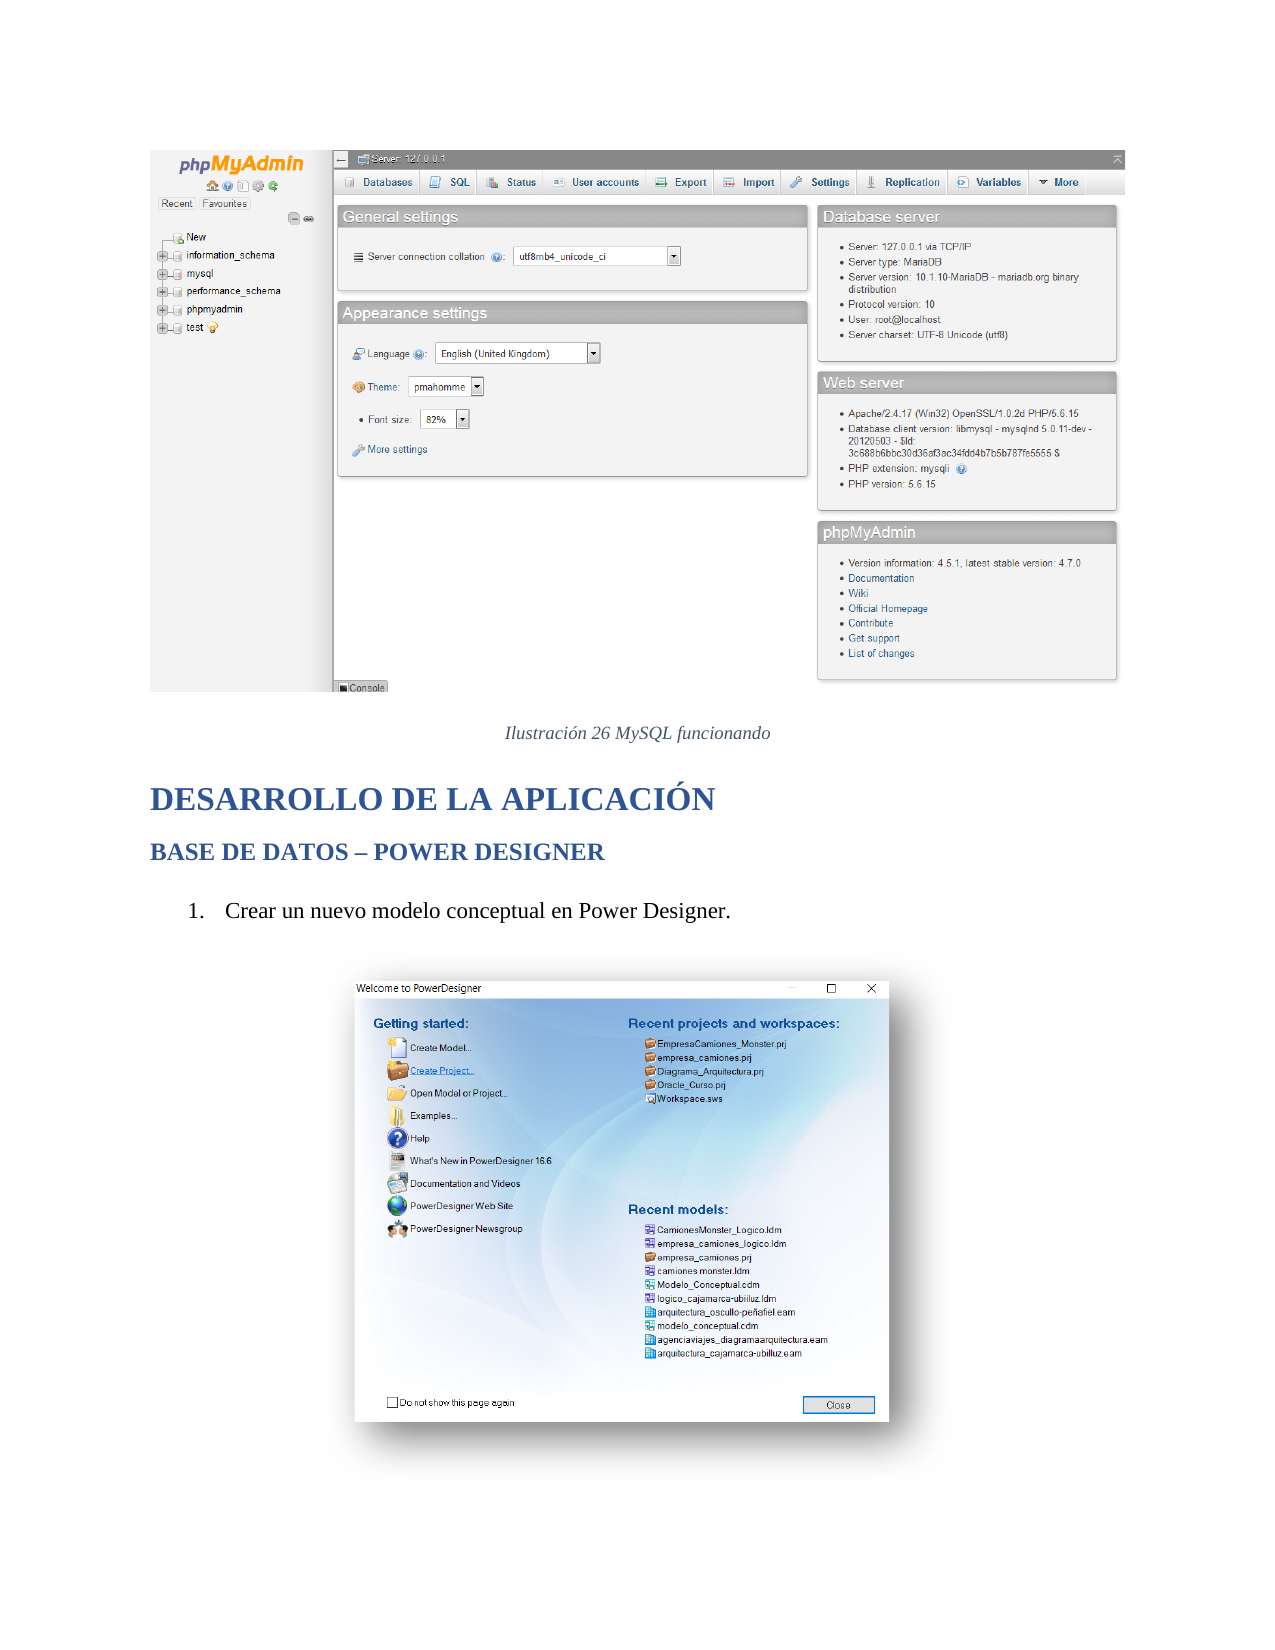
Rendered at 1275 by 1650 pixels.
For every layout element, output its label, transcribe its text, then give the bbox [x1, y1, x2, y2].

text BASE DE DATOS – POWER DESIGNER [150, 837, 1125, 866]
subtitle DESARROLLO DE LA APLICACIÓN [150, 779, 1125, 818]
text Ilustración 26 MySQL funcionando [150, 722, 1125, 744]
picture [150, 150, 1125, 692]
list Crear un nuevo modelo conceptual en Power Designer. [187, 897, 1125, 923]
picture [354, 981, 890, 1422]
